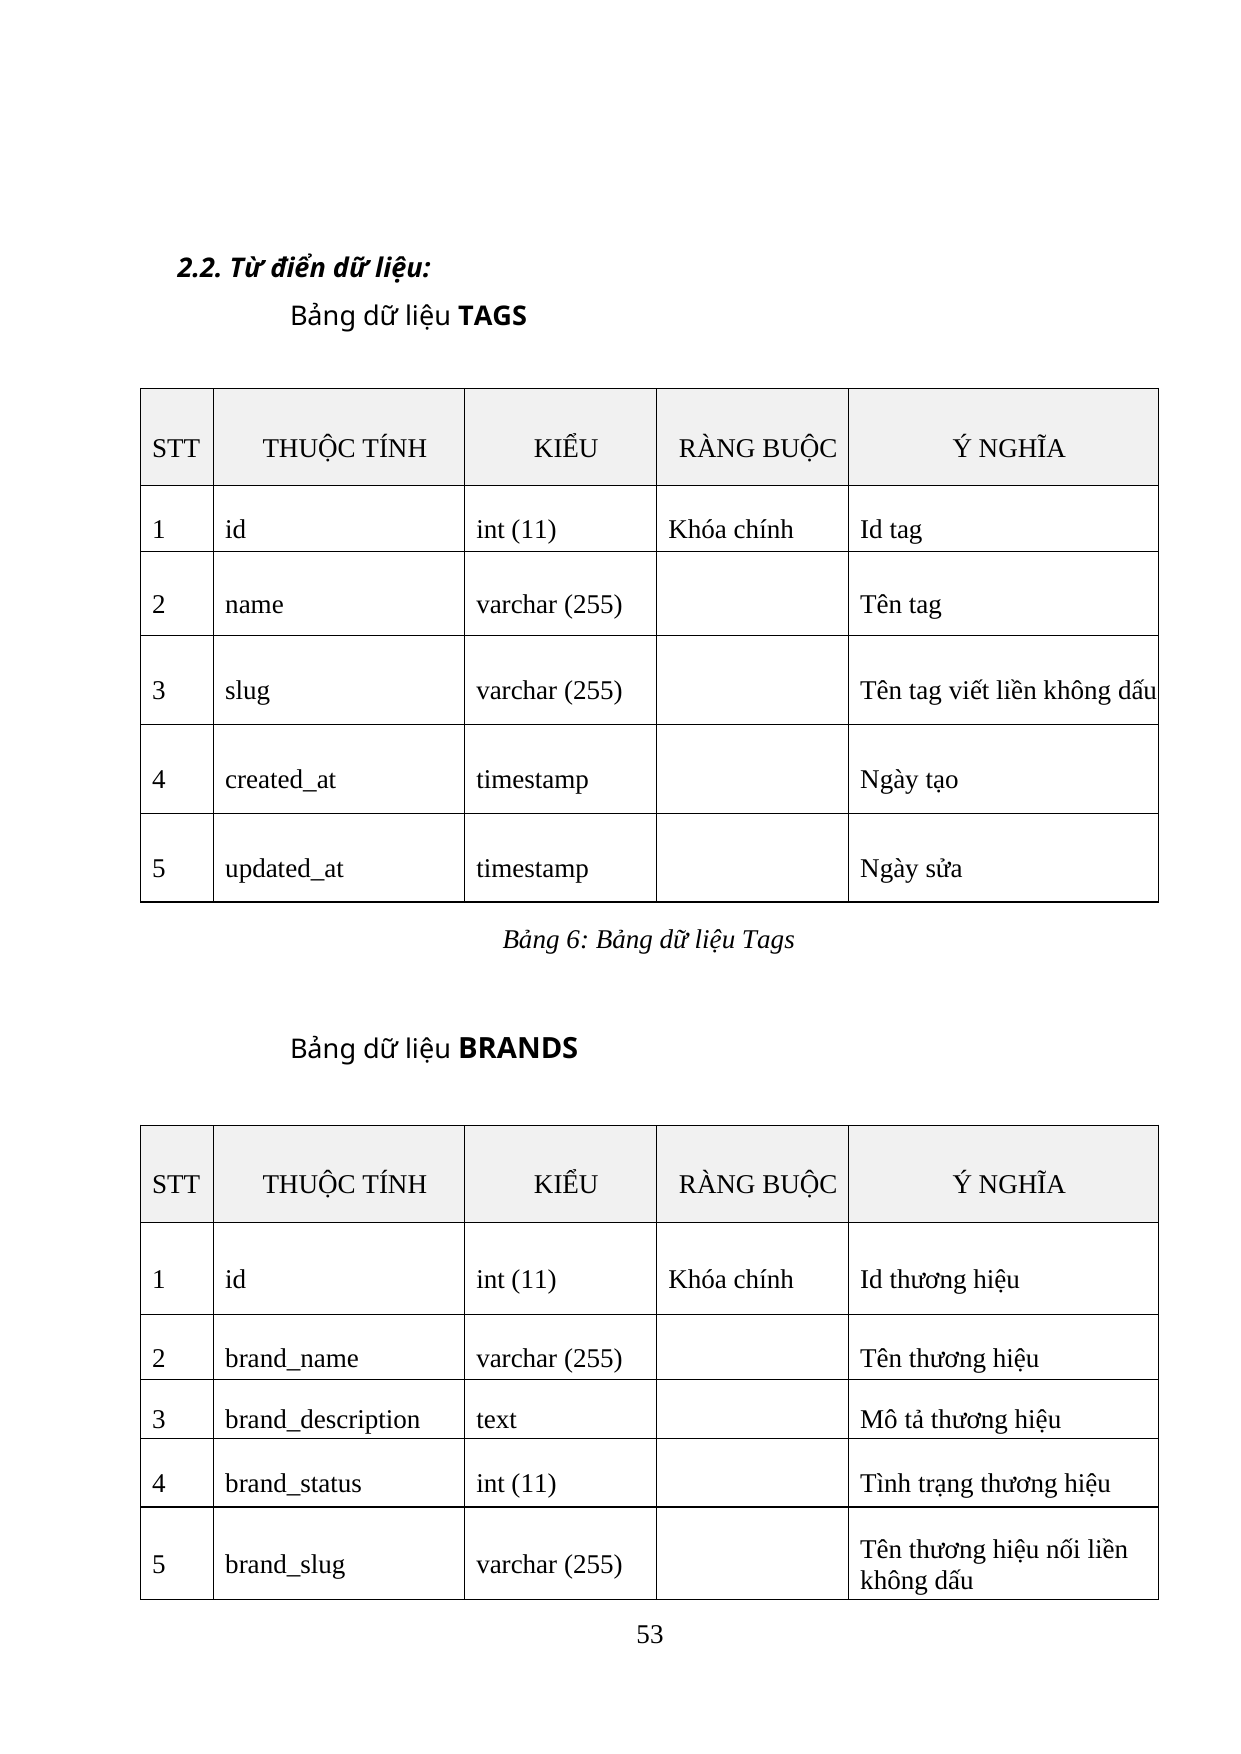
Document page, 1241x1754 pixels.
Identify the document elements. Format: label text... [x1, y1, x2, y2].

table_header Ý NGHĨA [849, 1126, 1158, 1222]
table_cell Khóa chính [657, 486, 848, 551]
table_cell brand_status [214, 1439, 464, 1506]
table_header RÀNG BUỘC [657, 389, 848, 485]
table_cell Tên tag [849, 552, 1158, 634]
table_cell 4 [141, 725, 213, 812]
text Bảng dữ liệu BRANDS [281, 1027, 1122, 1067]
table_cell Ngày sửa [849, 814, 1158, 901]
table_cell [657, 1439, 848, 1506]
table_cell updated_at [214, 814, 464, 901]
table_cell Khóa chính [657, 1223, 848, 1314]
table_cell brand_name [214, 1315, 464, 1378]
table_cell Tình trạng thương hiệu [849, 1439, 1158, 1506]
text Bảng dữ liệu TAGS [281, 297, 1122, 334]
table_header STT [141, 1126, 213, 1222]
table_cell name [214, 552, 464, 634]
table_cell 3 [141, 636, 213, 723]
table_header KIỂU [465, 389, 656, 485]
table_header THUỘC TÍNH [214, 389, 464, 485]
table_cell Ngày tạo [849, 725, 1158, 812]
table_header STT [141, 389, 213, 485]
table_cell 1 [141, 486, 213, 551]
table_cell 4 [141, 1439, 213, 1506]
table_header THUỘC TÍNH [214, 1126, 464, 1222]
table_cell [657, 814, 848, 901]
table_cell [657, 725, 848, 812]
table_header Ý NGHĨA [849, 389, 1158, 485]
table_cell brand_slug [214, 1508, 464, 1599]
table_cell varchar (255) [465, 552, 656, 634]
table_cell timestamp [465, 725, 656, 812]
table_cell [657, 1380, 848, 1438]
table_cell varchar (255) [465, 636, 656, 723]
table_cell brand_description [214, 1380, 464, 1438]
table_cell 1 [141, 1223, 213, 1314]
table_cell int (11) [465, 486, 656, 551]
table_cell created_at [214, 725, 464, 812]
table_cell varchar (255) [465, 1508, 656, 1599]
table_cell [657, 636, 848, 723]
table_cell timestamp [465, 814, 656, 901]
table_cell Tên tag viết liền không dấu [849, 636, 1158, 723]
table_cell [657, 1315, 848, 1378]
table_cell Mô tả thương hiệu [849, 1380, 1158, 1438]
table_header RÀNG BUỘC [657, 1126, 848, 1222]
table_cell slug [214, 636, 464, 723]
table_cell [657, 1508, 848, 1599]
table_cell int (11) [465, 1439, 656, 1506]
table_cell 2 [141, 1315, 213, 1378]
table_cell [657, 552, 848, 634]
table_cell Tên thương hiệu [849, 1315, 1158, 1378]
table_header KIỂU [465, 1126, 656, 1222]
table_cell id [214, 486, 464, 551]
table_cell 5 [141, 1508, 213, 1599]
table_cell 3 [141, 1380, 213, 1438]
subtitle 2.2. Từ điển dữ liệu: [177, 248, 1122, 285]
table_cell int (11) [465, 1223, 656, 1314]
table_cell id [214, 1223, 464, 1314]
table_cell Id tag [849, 486, 1158, 551]
table_cell Tên thương hiệu nối liền không dấu [849, 1508, 1158, 1599]
table_cell Id thương hiệu [849, 1223, 1158, 1314]
table_cell text [465, 1380, 656, 1438]
table_cell varchar (255) [465, 1315, 656, 1378]
table_cell 2 [141, 552, 213, 634]
table_cell 5 [141, 814, 213, 901]
